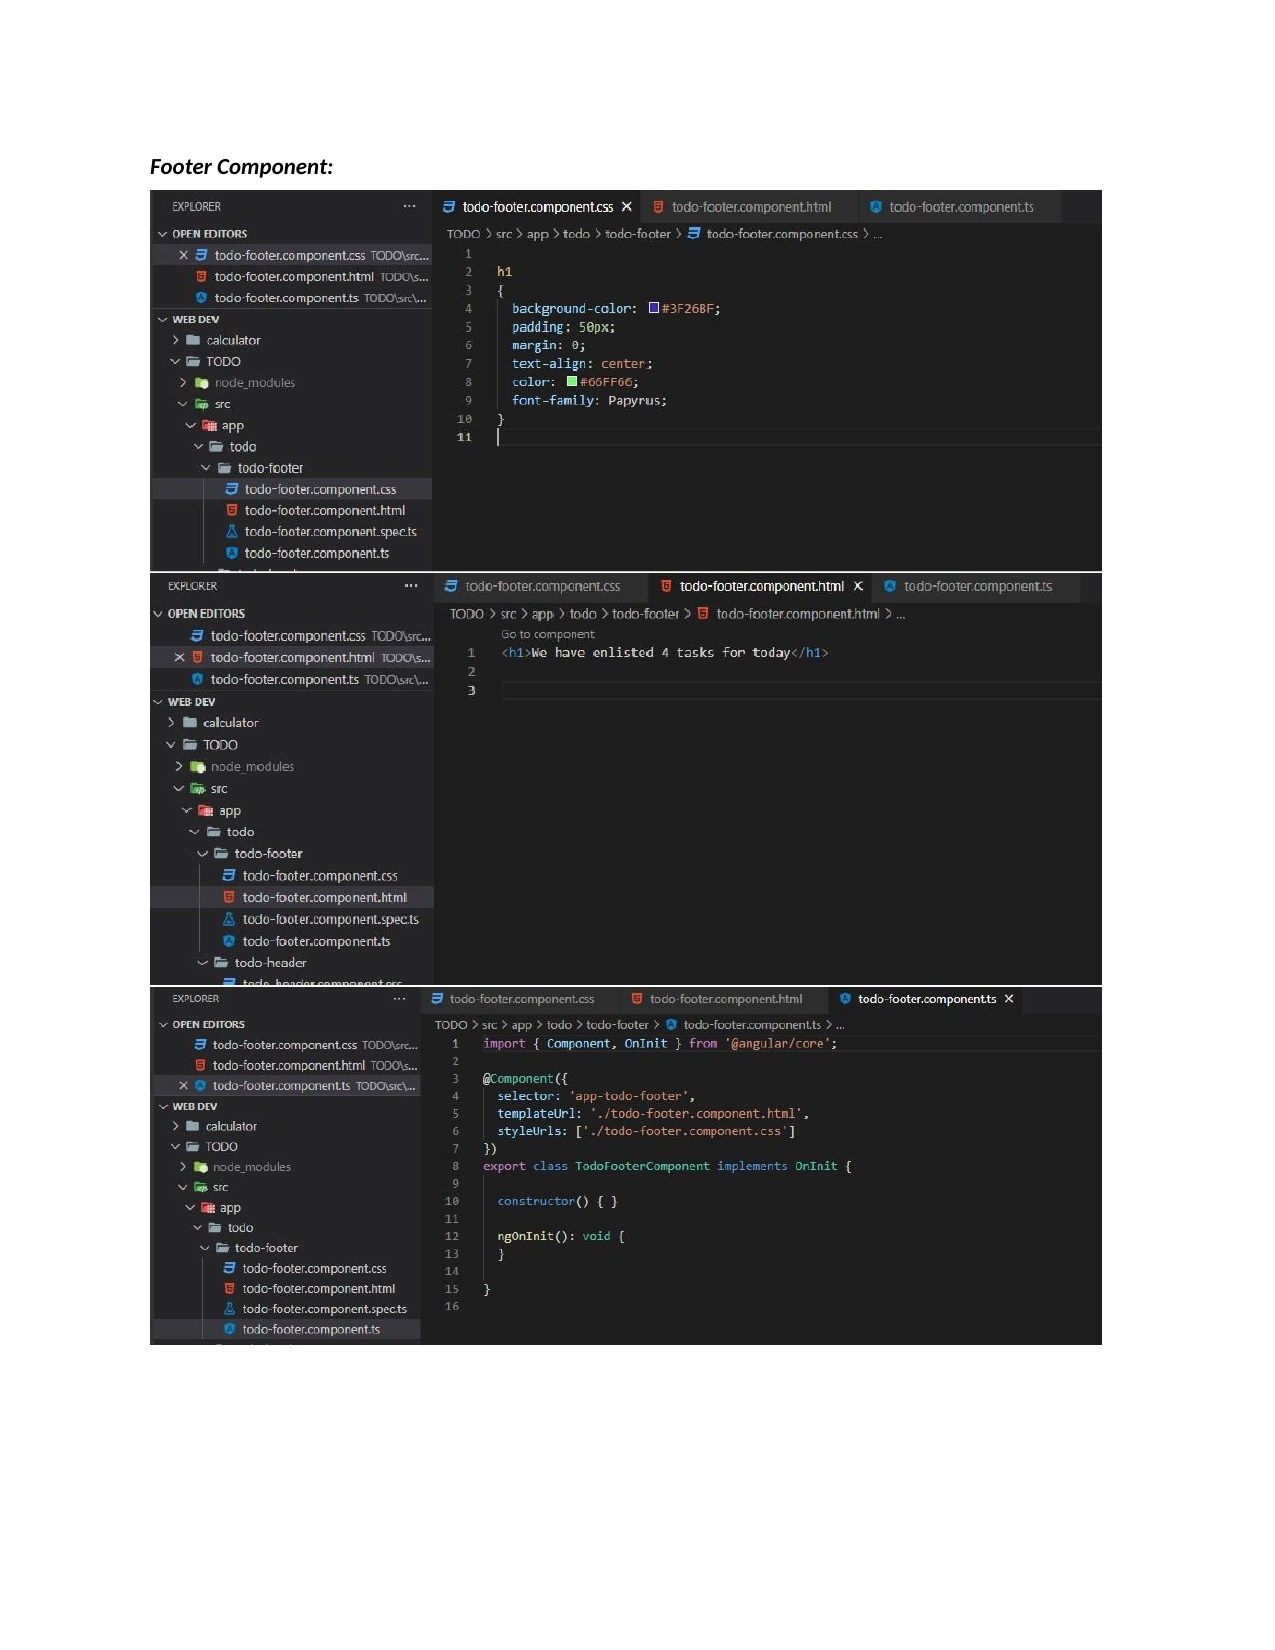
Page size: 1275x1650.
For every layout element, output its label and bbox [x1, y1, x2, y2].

picture [150, 190, 1102, 1345]
